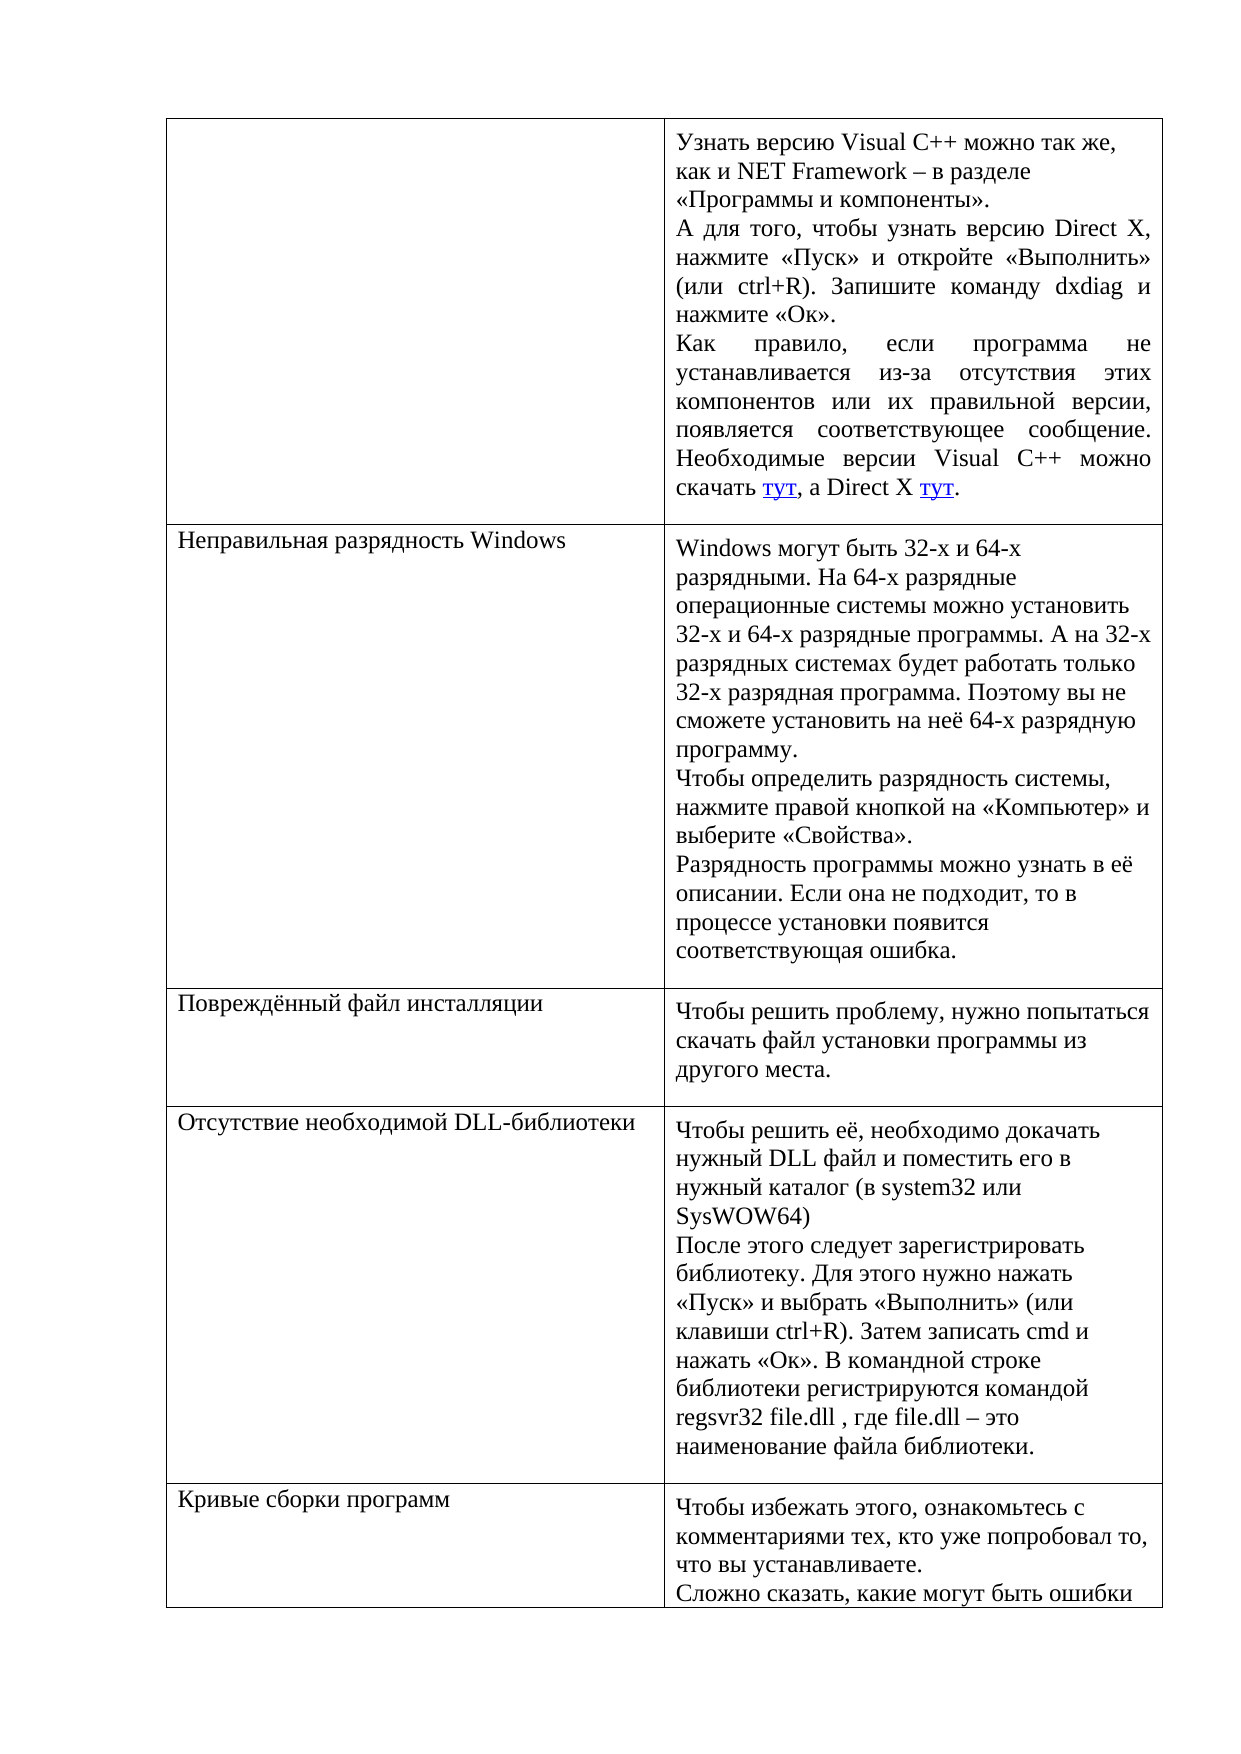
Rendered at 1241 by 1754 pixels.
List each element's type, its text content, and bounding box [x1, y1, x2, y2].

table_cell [167, 119, 664, 524]
table_cell Чтобы решить проблему, нужно попытаться скачать файл установки программы из другого места. [665, 989, 1162, 1106]
table_cell Повреждённый файл инсталляции [167, 989, 664, 1106]
table_cell Windows могут быть 32-х и 64-х разрядными. На 64-х разрядные операционные системы можно установить 32-х и 64-х разрядные программы. А на 32-х разрядных системах будет работать только 32-х разрядная программа. Поэтому вы не сможете установить на неё 64-х разрядную программу. Чтобы определить разрядность системы, нажмите правой кнопкой на «Компьютер» и выберите «Свойства». Разрядность программы можно узнать в её описании. Если она не подходит, то в процессе установки появится соответствующая ошибка. [665, 525, 1162, 987]
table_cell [665, 119, 1162, 524]
table_cell Чтобы решить её, необходимо докачать нужный DLL файл и поместить его в нужный каталог (в system32 или SysWOW64) После этого следует зарегистрировать библиотеку. Для этого нужно нажать «Пуск» и выбрать «Выполнить» (или клавиши ctrl+R). Затем записать cmd и нажать «Ок». В командной строке библиотеки регистрируются командой regsvr32 file.dll , где file.dll – это наименование файла библиотеки. [665, 1107, 1162, 1483]
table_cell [167, 1484, 664, 1607]
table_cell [665, 1484, 1162, 1607]
table_cell Неправильная разрядность Windows [167, 525, 664, 987]
table_cell Отсутствие необходимой DLL-библиотеки [167, 1107, 664, 1483]
